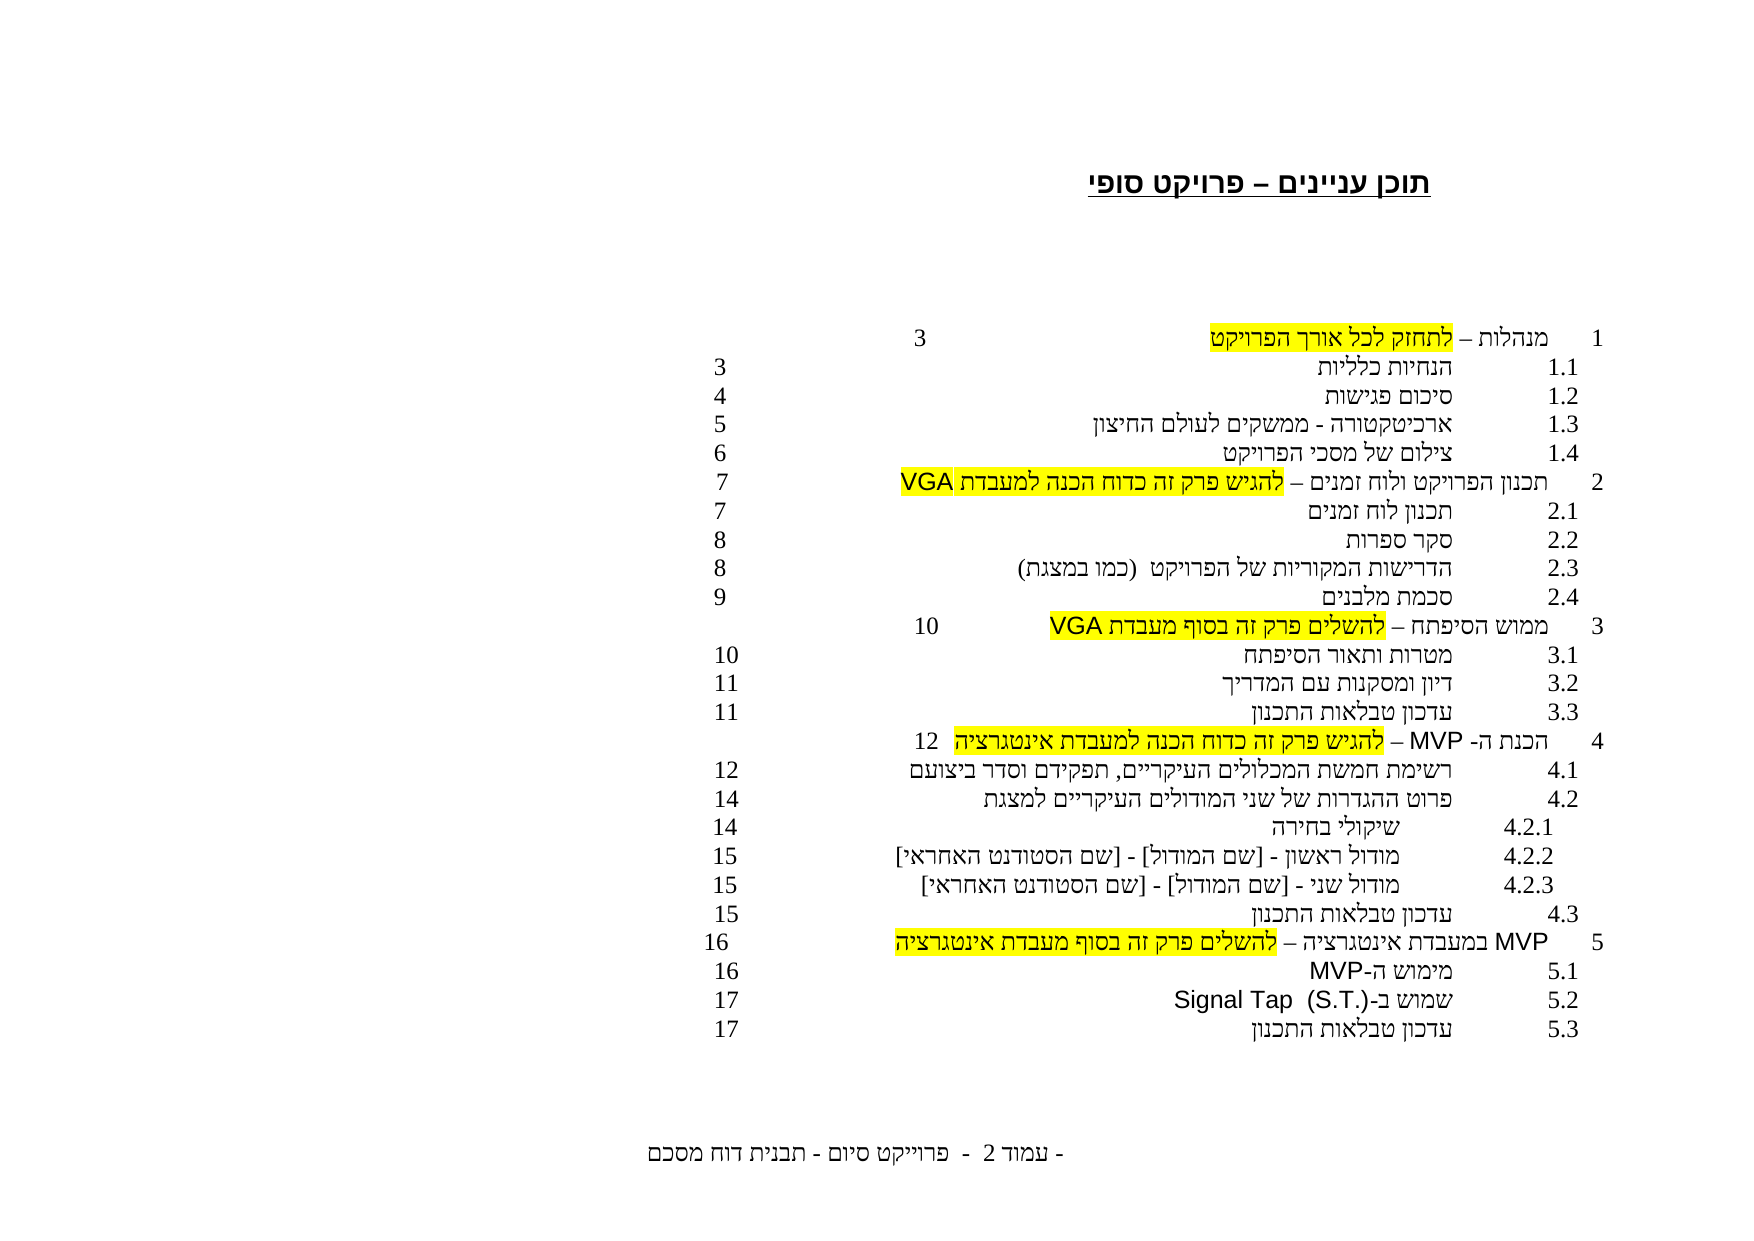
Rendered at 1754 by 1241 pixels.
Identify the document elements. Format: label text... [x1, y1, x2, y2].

text תוכן עניינים – פרויקט סופי [914, 166, 1604, 200]
